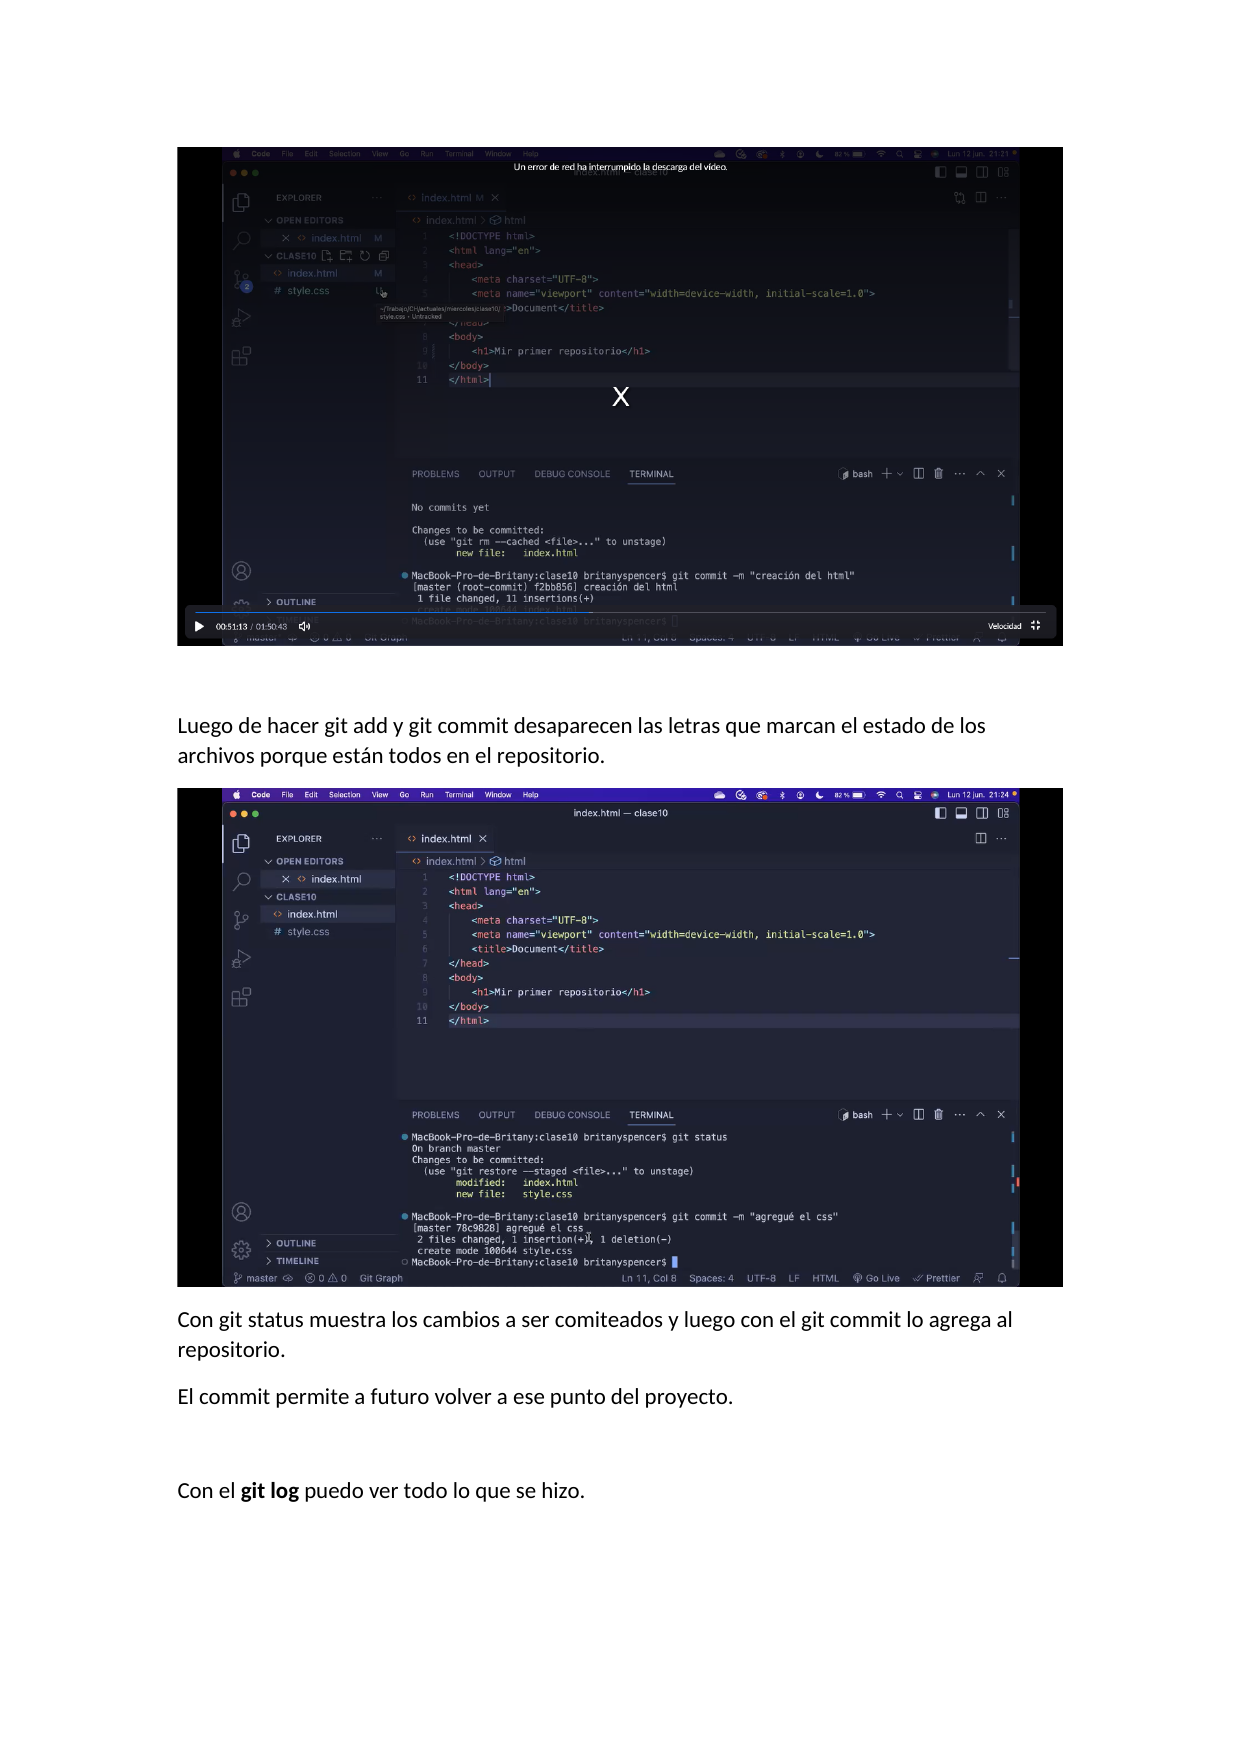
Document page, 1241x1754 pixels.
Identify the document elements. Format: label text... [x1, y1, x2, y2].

text El commit permite a futuro volver a ese punto del proyecto. [177, 1382, 1063, 1410]
picture [177, 147, 1063, 646]
text Con git status muestra los cambios a ser comiteados y luego con el git commit lo agrega al repositorio. [177, 1305, 1063, 1363]
text Con el git log puedo ver todo lo que se hizo. [177, 1476, 1063, 1504]
picture [177, 788, 1063, 1287]
text Luego de hacer git add y git commit desaparecen las letras que marcan el estado de los archivos porque están todos en el repositorio. [177, 711, 1063, 769]
